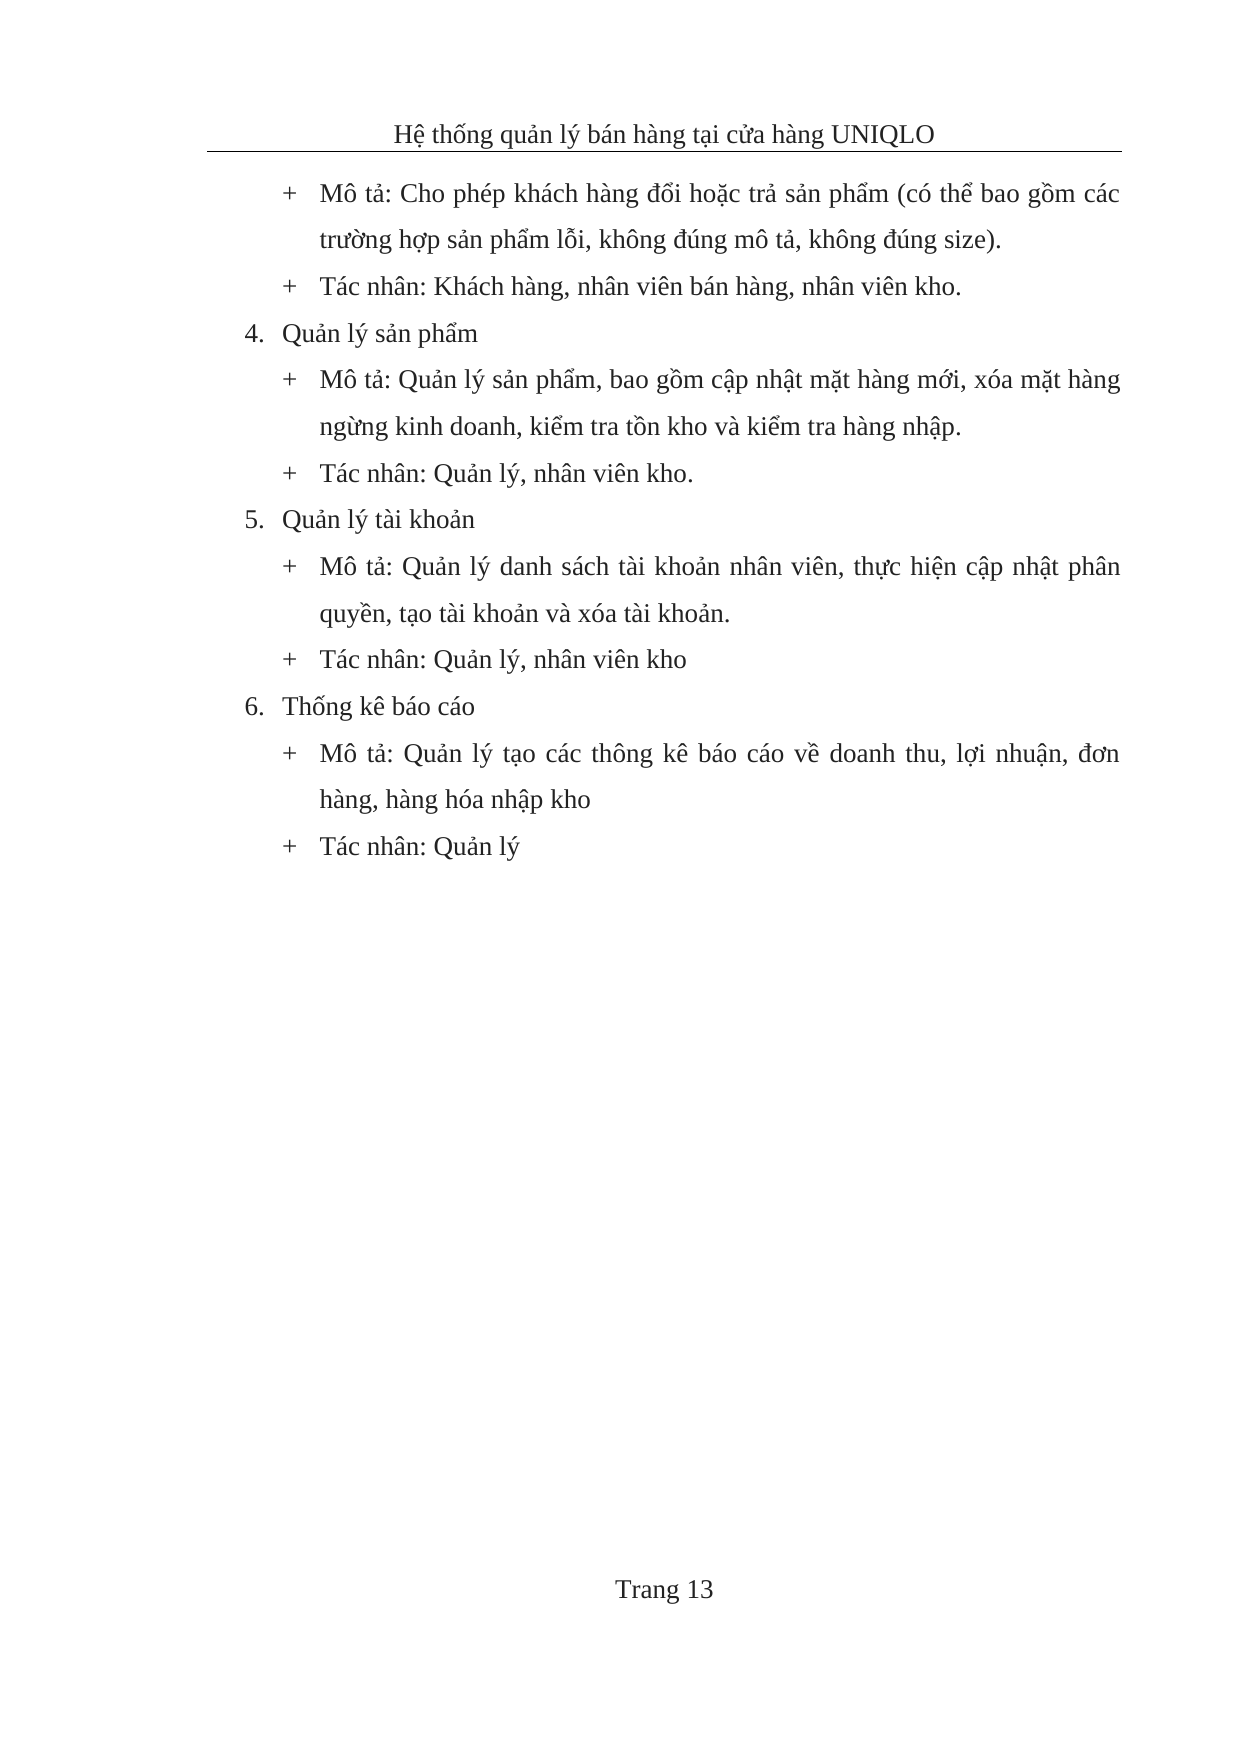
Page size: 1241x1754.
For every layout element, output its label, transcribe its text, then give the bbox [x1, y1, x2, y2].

list Thống kê báo cáo [244, 690, 1122, 721]
list Mô tả: Quản lý sản phẩm, bao gồm cập nhật mặt hàng mới, xóa mặt hàng ngừng kinh doanh, kiểm tra tồn kho và kiểm tra hàng nhập. [282, 364, 1122, 441]
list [282, 270, 1122, 301]
list Quản lý tài khoản [244, 504, 1122, 535]
list Tác nhân: Quản lý [282, 830, 1122, 861]
list Quản lý sản phẩm [244, 317, 1122, 348]
list Mô tả: Quản lý danh sách tài khoản nhân viên, thực hiện cập nhật phân quyền, tạo tài khoản và xóa tài khoản. [282, 550, 1122, 628]
list Mô tả: Quản lý tạo các thông kê báo cáo về doanh thu, lợi nhuận, đơn hàng, hàng hóa nhập kho [282, 737, 1122, 815]
list Tác nhân: Quản lý, nhân viên kho. [282, 457, 1122, 488]
list Tác nhân: Quản lý, nhân viên kho [282, 644, 1122, 675]
list Mô tả: Cho phép khách hàng đổi hoặc trả sản phẩm (có thể bao gồm các trường hợp sản phẩm lỗi, không đúng mô tả, không đúng size). [282, 177, 1122, 255]
